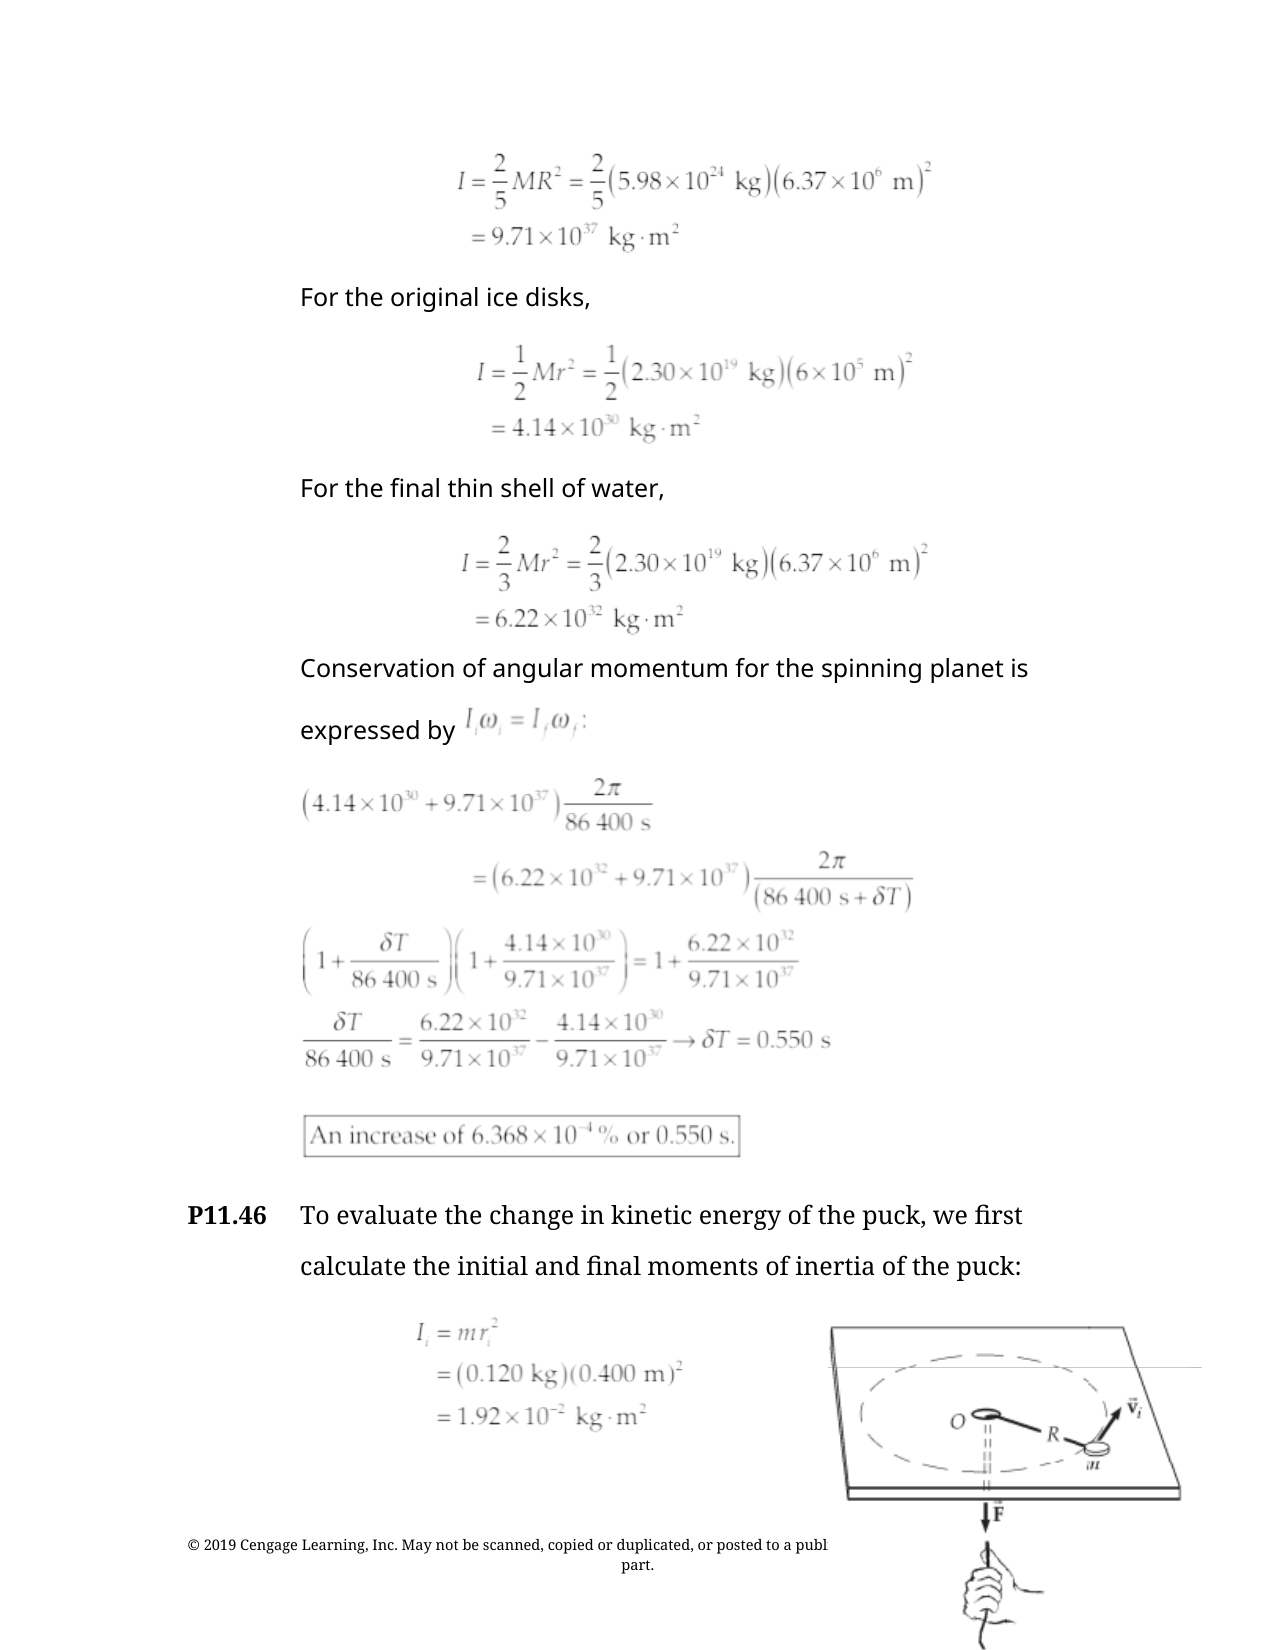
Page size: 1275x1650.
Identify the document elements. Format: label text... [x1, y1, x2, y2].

text Conservation of angular momentum for the spinning planet is expressed by [187, 651, 1087, 1085]
text For the original ice disks, [187, 279, 1087, 313]
text P11.46 To evaluate the change in kinetic energy of the puck, we first calculate the initial and final moments of inertia of the puck: [187, 1198, 1087, 1283]
text For the final thin shell of water, [187, 470, 1087, 504]
